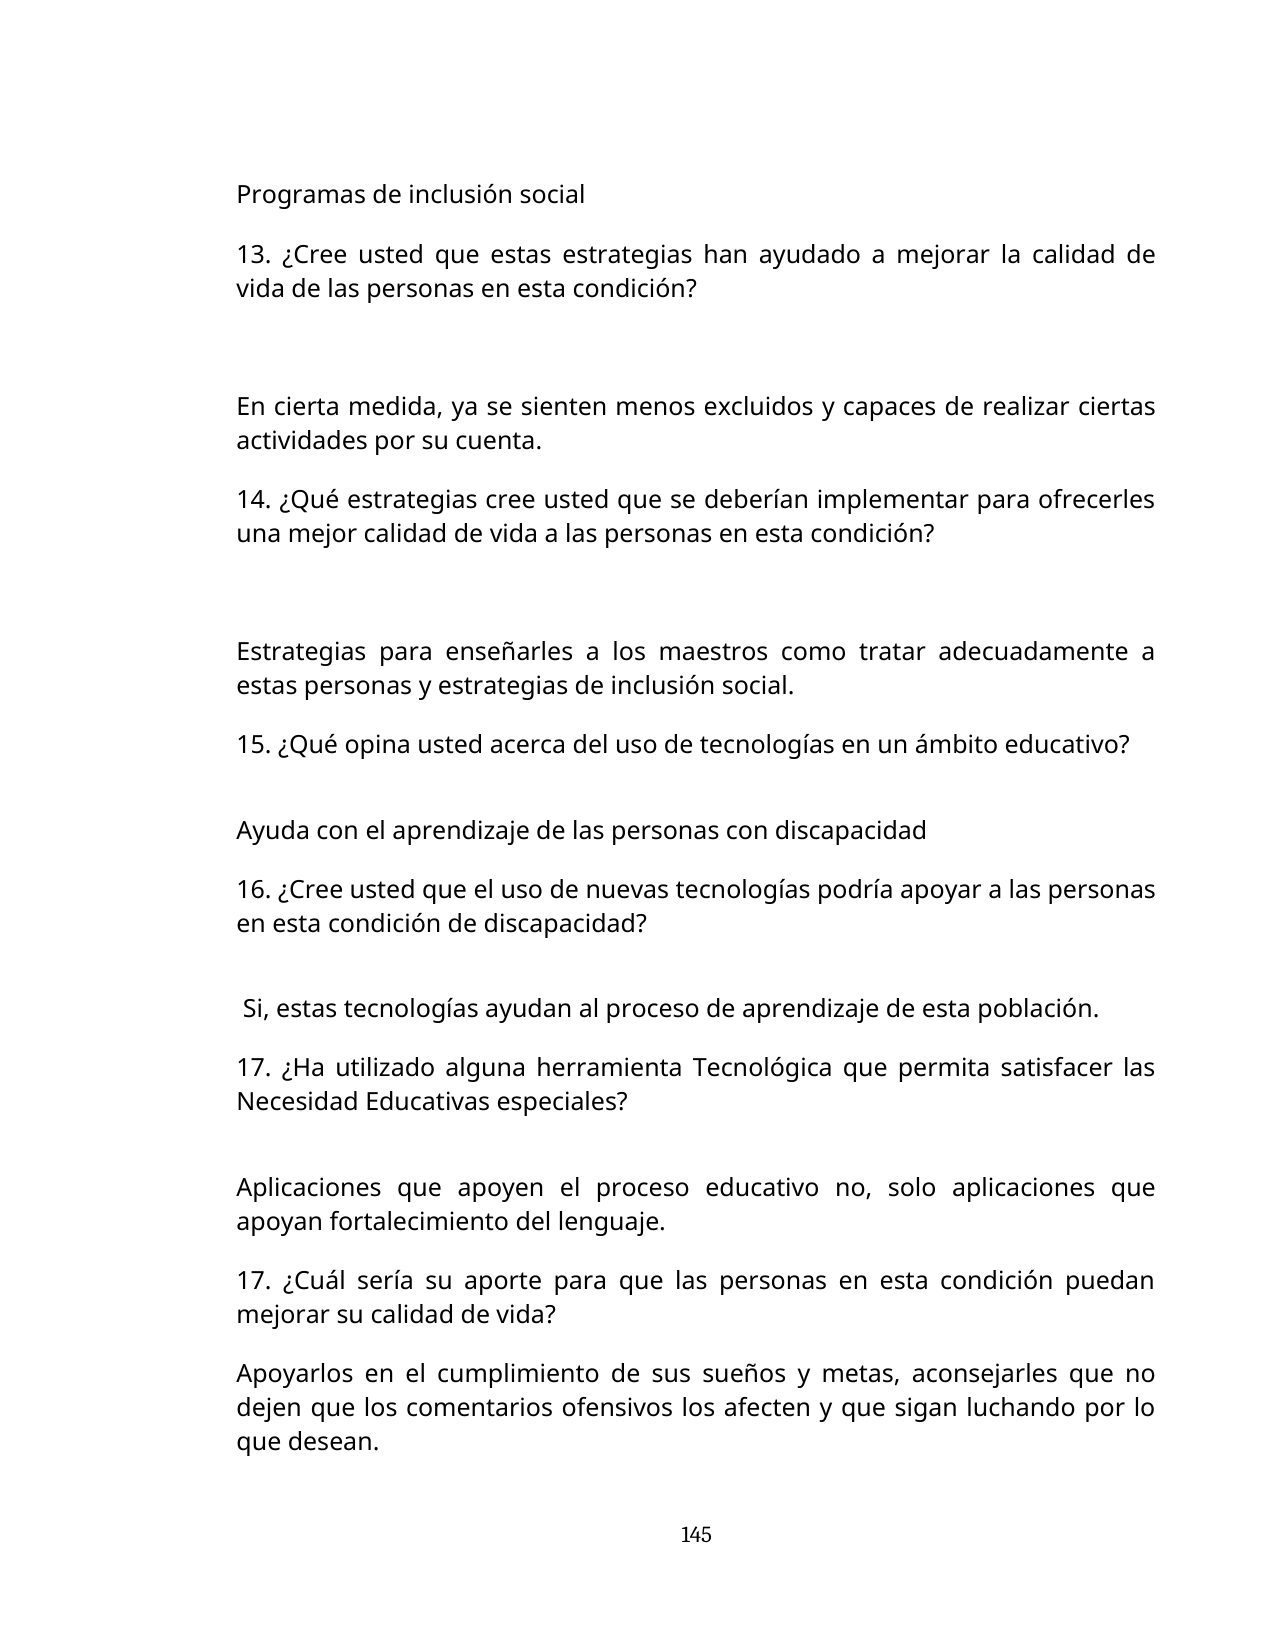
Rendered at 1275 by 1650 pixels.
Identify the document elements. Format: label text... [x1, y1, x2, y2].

text Si, estas tecnologías ayudan al proceso de aprendizaje de esta población. [236, 991, 1157, 1025]
text 17. ¿Ha utilizado alguna herramienta Tecnológica que permita satisfacer las Necesidad Educativas especiales? [236, 1050, 1157, 1118]
text 13. ¿Cree usted que estas estrategias han ayudado a mejorar la calidad de vida de las personas en esta condición? [236, 236, 1157, 304]
text 17. ¿Cuál sería su aporte para que las personas en esta condición puedan mejorar su calidad de vida? [236, 1262, 1157, 1331]
text Apoyarlos en el cumplimiento de sus sueños y metas, aconsejarles que no dejen que los comentarios ofensivos los afecten y que sigan luchando por lo que desean. [236, 1356, 1157, 1458]
text 15. ¿Qué opina usted acerca del uso de tecnologías en un ámbito educativo? [236, 727, 1157, 761]
text Aplicaciones que apoyen el proceso educativo no, solo aplicaciones que apoyan fortalecimiento del lenguaje. [236, 1169, 1157, 1237]
text 14. ¿Qué estrategias cree usted que se deberían implementar para ofrecerles una mejor calidad de vida a las personas en esta condición? [236, 482, 1157, 550]
text Estrategias para enseñarles a los maestros como tratar adecuadamente a estas personas y estrategias de inclusión social. [236, 634, 1157, 702]
text Programas de inclusión social [236, 177, 1157, 211]
text 16. ¿Cree usted que el uso de nuevas tecnologías podría apoyar a las personas en esta condición de discapacidad? [236, 871, 1157, 939]
text En cierta medida, ya se sienten menos excluidos y capaces de realizar ciertas actividades por su cuenta. [236, 388, 1157, 457]
text Ayuda con el aprendizaje de las personas con discapacidad [236, 812, 1157, 846]
